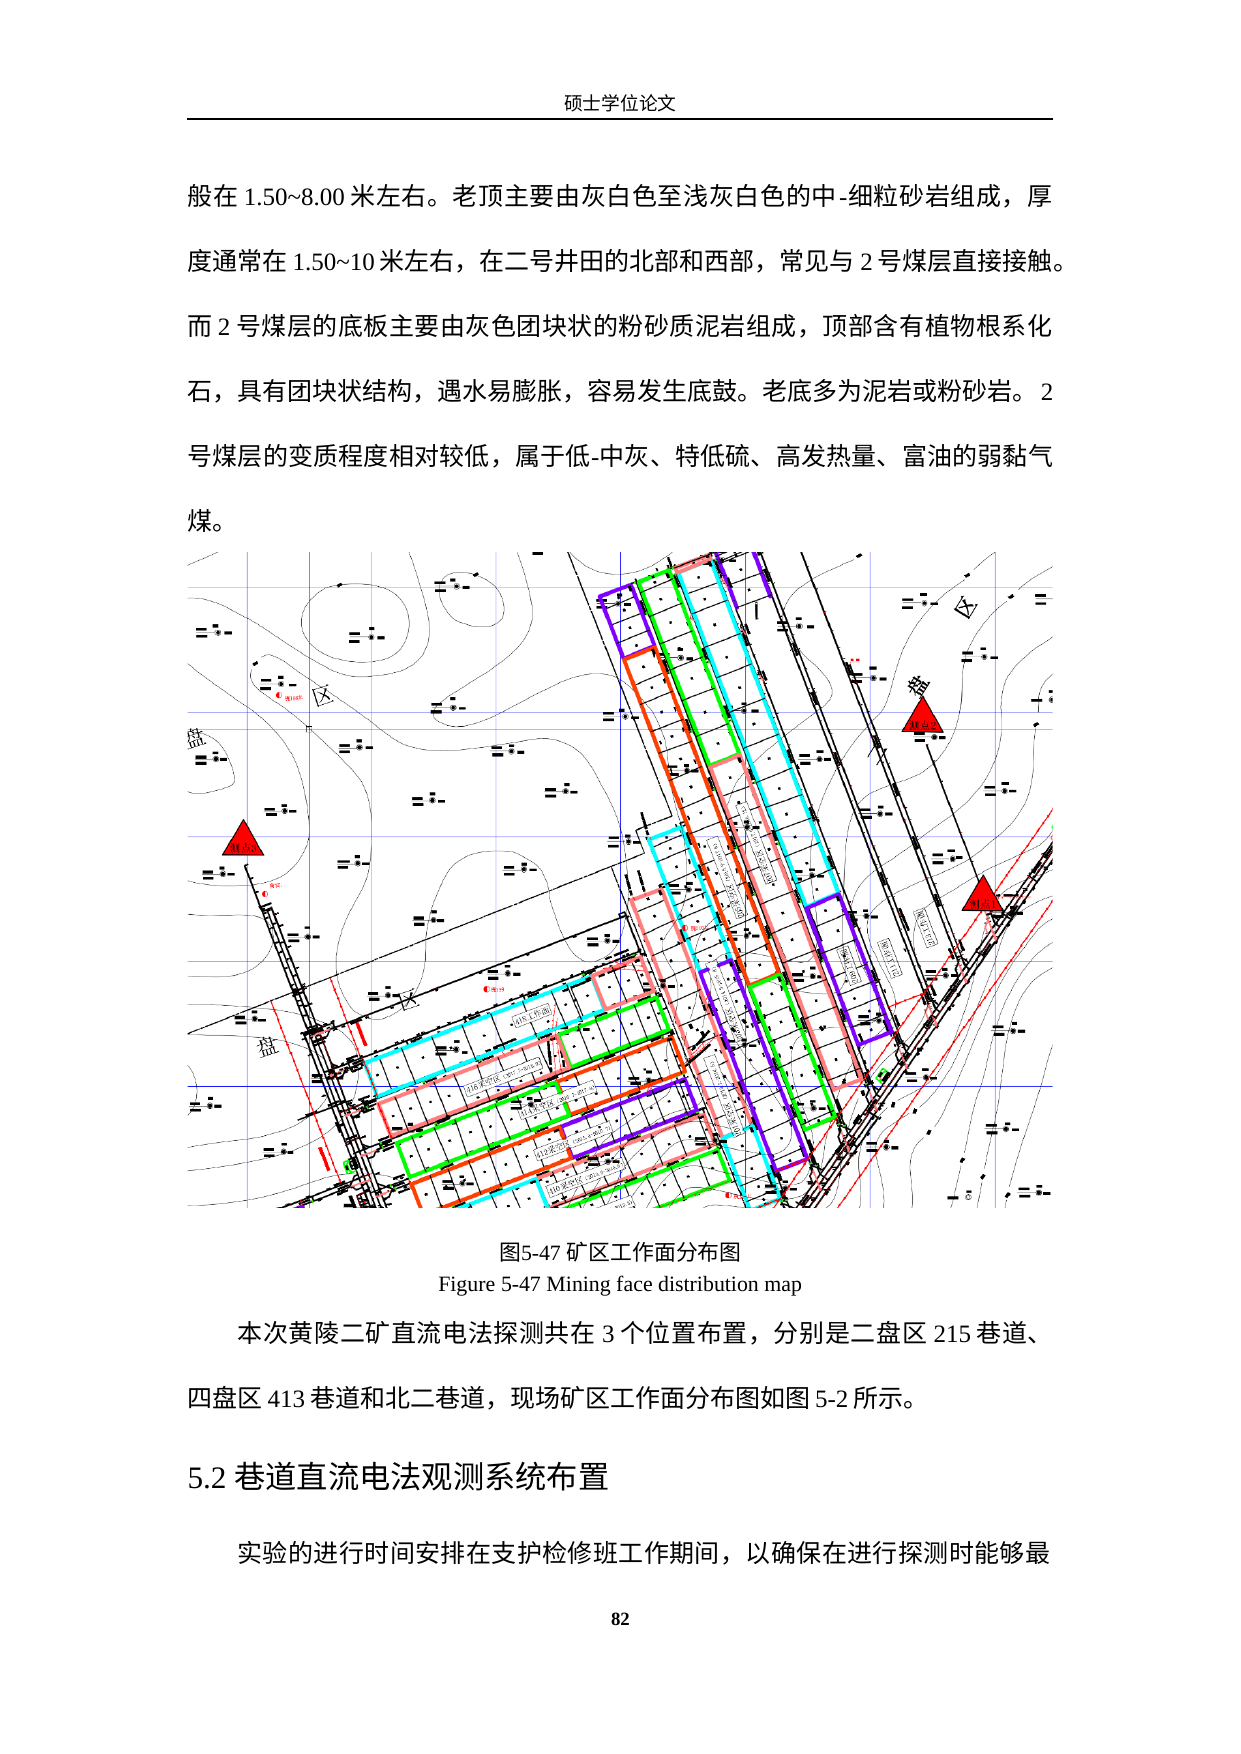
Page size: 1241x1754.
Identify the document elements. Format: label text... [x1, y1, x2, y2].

list 巷道直流电法观测系统布置（Layout of Observation System of Roadway DC Method） [187, 1442, 1053, 1507]
text 图-2 矿区工作面分布图 [187, 1234, 1053, 1267]
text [187, 1519, 1053, 1584]
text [187, 162, 1053, 552]
text 本次黄陵二矿直流电法探测共在3个位置布置，分别是二盘区215巷道、四盘区413巷道和北二巷道，现场矿区工作面分布图如图5-2所示。 [187, 1299, 1053, 1429]
text Figure - Mining face distribution map [187, 1267, 1053, 1299]
picture [187, 552, 1053, 1208]
